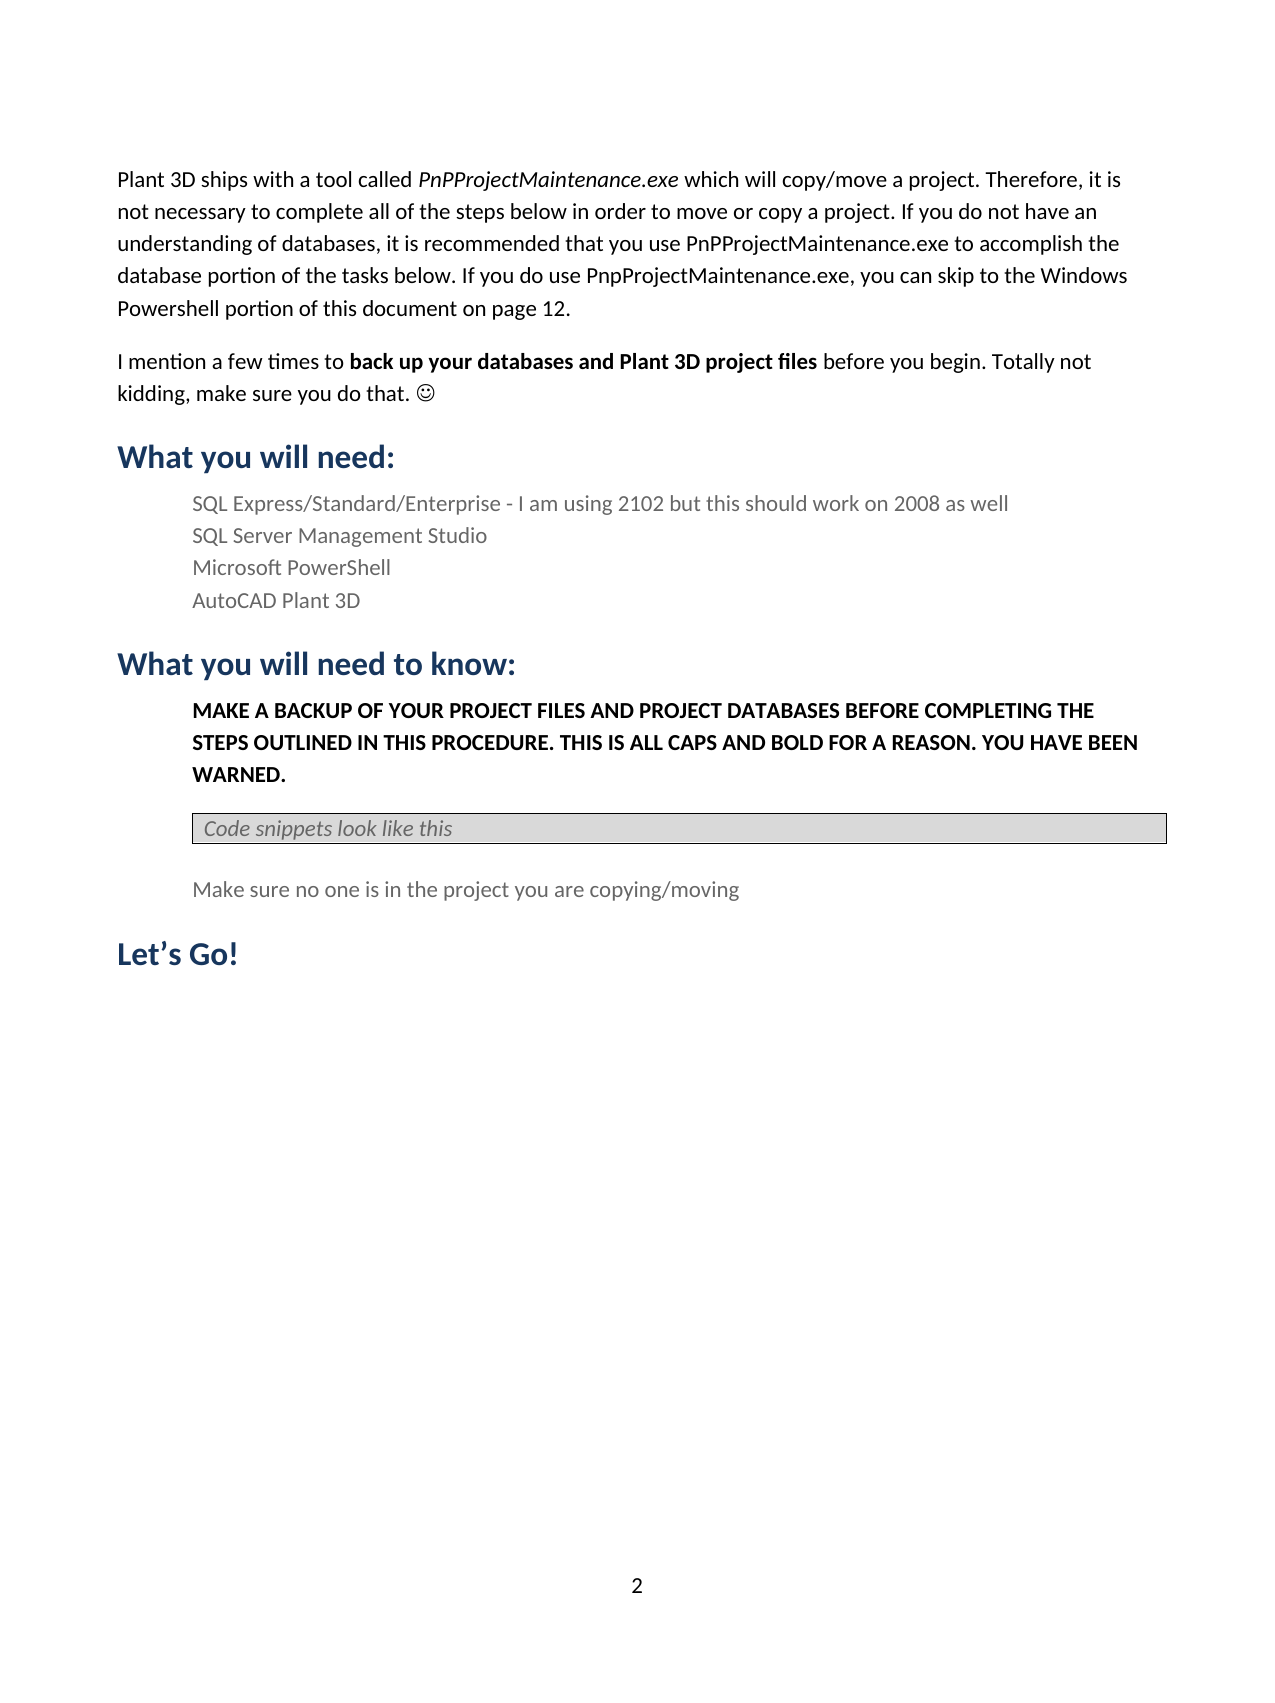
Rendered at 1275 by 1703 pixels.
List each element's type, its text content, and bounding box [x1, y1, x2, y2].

subtitle What you will need: [117, 436, 1156, 477]
text I mention a few times to back up your databases and Plant 3D project files before you begin. Totally not kidding, make sure you do that. [117, 347, 1156, 407]
text Make sure no one is in the project you are copying/moving [192, 844, 1156, 904]
text MAKE A BACKUP OF YOUR PROJECT FILES AND PROJECT DATABASES BEFORE COMPLETING THE STEPS OUTLINED IN THIS PROCEDURE. THIS IS ALL CAPS AND BOLD FOR A REASON. YOU HAVE BEEN WARNED. [192, 696, 1156, 788]
subtitle What you will need to know: [117, 643, 1156, 684]
text SQL Express/Standard/Enterprise - I am using 2102 but this should work on 2008 as well SQL Server Management Studio Microsoft PowerShell AutoCAD Plant 3D [192, 489, 1156, 614]
table_header Code snippets look like this [193, 814, 1166, 842]
text Plant 3D ships with a tool called PnPProjectMaintenance.exe which will copy/move a project. Therefore, it is not necessary to complete all of the steps below in order to move or copy a project. If you do not have an understanding of databases, it is recommended that you use PnPProjectMaintenance.exe to accomplish the database portion of the tasks below. If you do use PnpProjectMaintenance.exe, you can skip to the Windows Powershell portion of this document on page 12. [117, 165, 1156, 322]
subtitle Let’s Go! [117, 933, 1156, 973]
